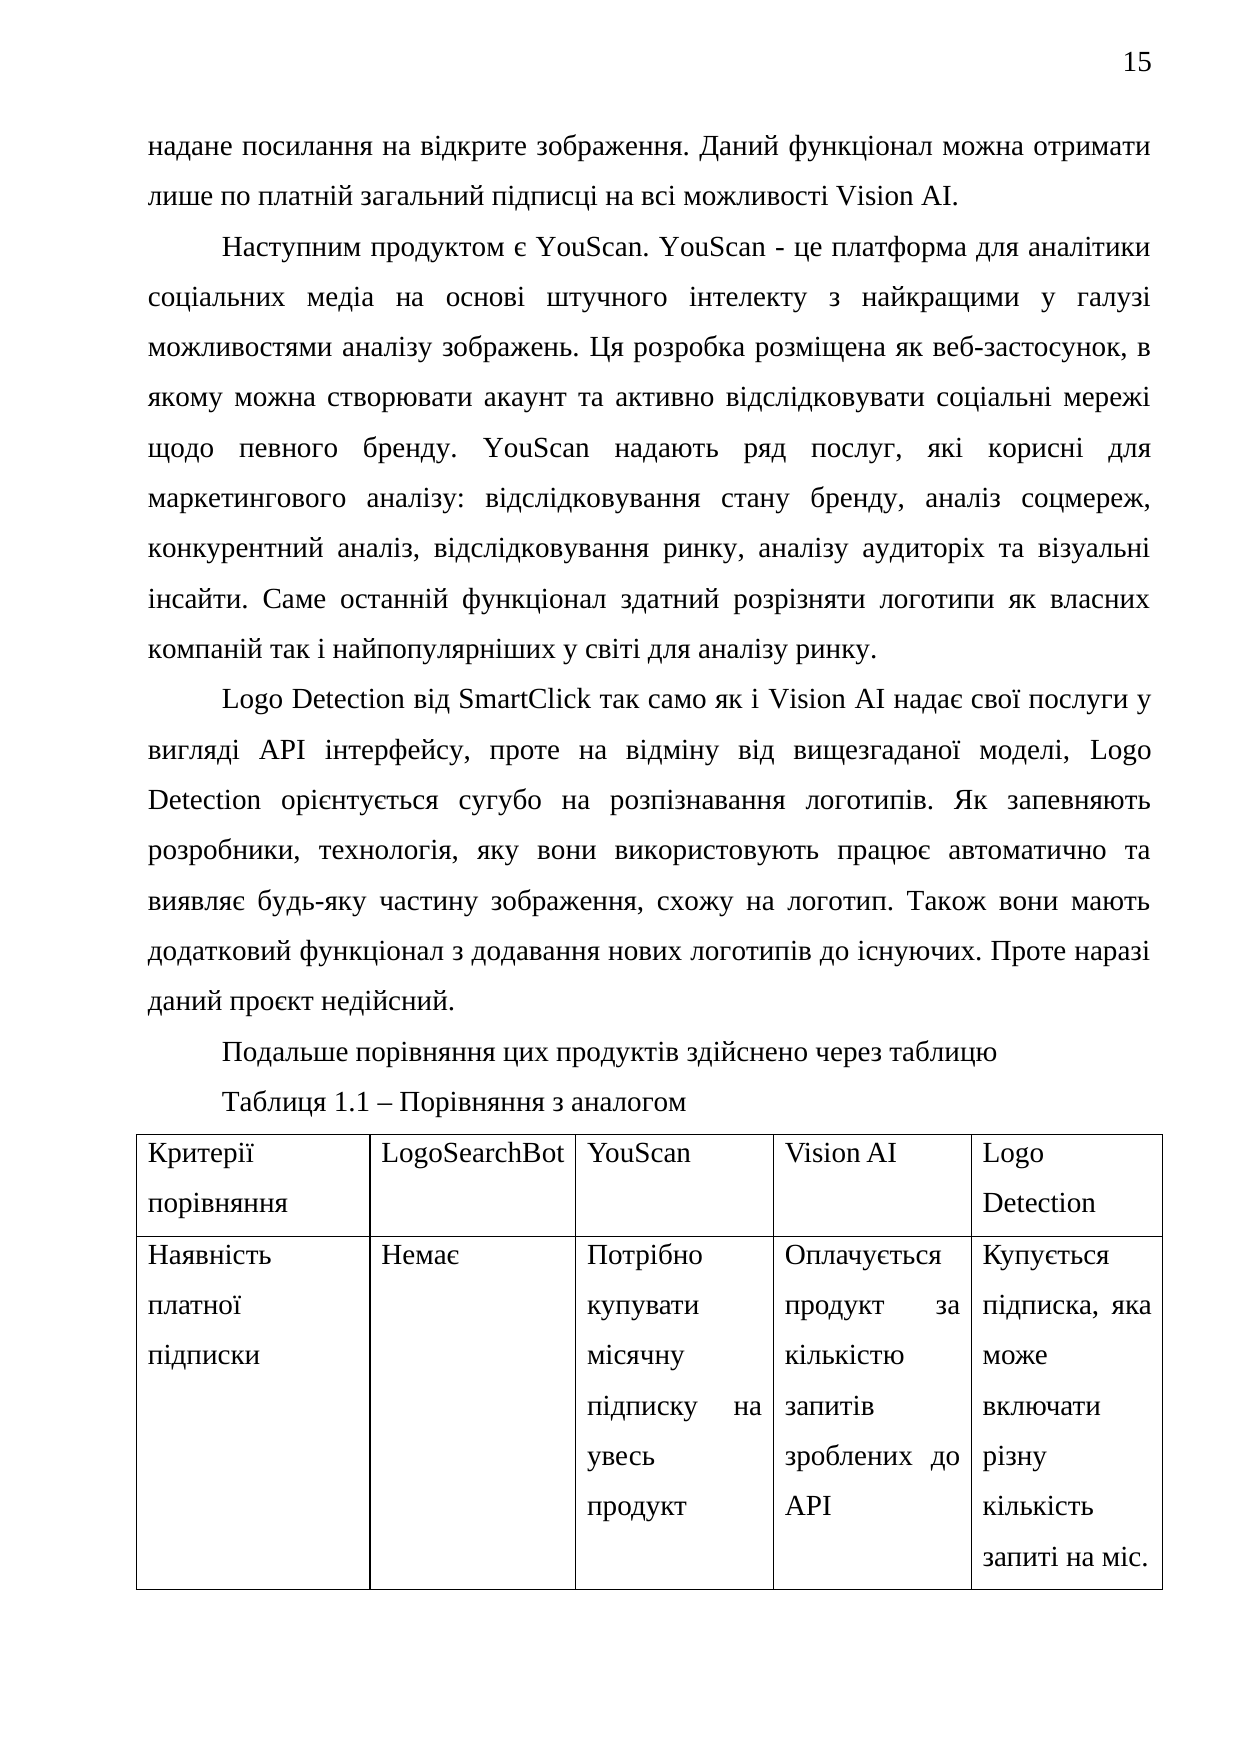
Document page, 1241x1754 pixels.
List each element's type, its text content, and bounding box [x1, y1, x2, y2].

table_header YouScan [576, 1135, 773, 1236]
table_cell Оплачується продукт за кількістю запитів зроблених до API [774, 1237, 971, 1589]
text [148, 128, 1152, 212]
table_header LogoSearchBot [371, 1135, 575, 1236]
table_cell Купується підписка, яка може включати різну кількість запиті на міс. [972, 1237, 1162, 1589]
text Таблиця 1.1 – Порівняння з аналогом [148, 1084, 1152, 1117]
text Наступним продуктом є YouScan. YouScan - це платформа для аналітики соціальних медіа на основі штучного інтелекту з найкращими у галузі можливостями аналізу зображень. Ця розробка розміщена як веб-застосунок, в якому можна створювати акаунт та активно відслідковувати соціальні мережі щодо певного бренду. YouScan надають ряд послуг, які корисні для маркетингового аналізу: відслідковування стану бренду, аналіз соцмереж, конкурентний аналіз, відслідковування ринку, аналізу аудиторіх та візуальні інсайти. Саме останній функціонал здатний розрізняти логотипи як власних компаній так і найпопулярніших у світі для аналізу ринку. [148, 229, 1152, 665]
table_header Logo Detection [972, 1135, 1162, 1236]
text Подальше порівняння цих продуктів здійснено через таблицю [148, 1034, 1152, 1067]
table_header Vision AI [774, 1135, 971, 1236]
table_cell Немає [371, 1237, 575, 1589]
table_cell Потрібно купувати місячну підписку на увесь продукт [576, 1237, 773, 1589]
text Logo Detection від SmartClick так само як і Vision AI надає свої послуги у вигляді API інтерфейсу, проте на відміну від вищезгаданої моделі, Logo Detection орієнтується сугубо на розпізнавання логотипів. Як запевняють розробники, технологія, яку вони використовують працює автоматично та виявляє будь-яку частину зображення, схожу на логотип. Також вони мають додатковий функціонал з додавання нових логотипів до існуючих. Проте наразі даний проєкт недійсний. [148, 681, 1152, 1017]
table_header Критерії порівняння [137, 1135, 369, 1236]
table_cell Наявність платної підписки [137, 1237, 369, 1589]
